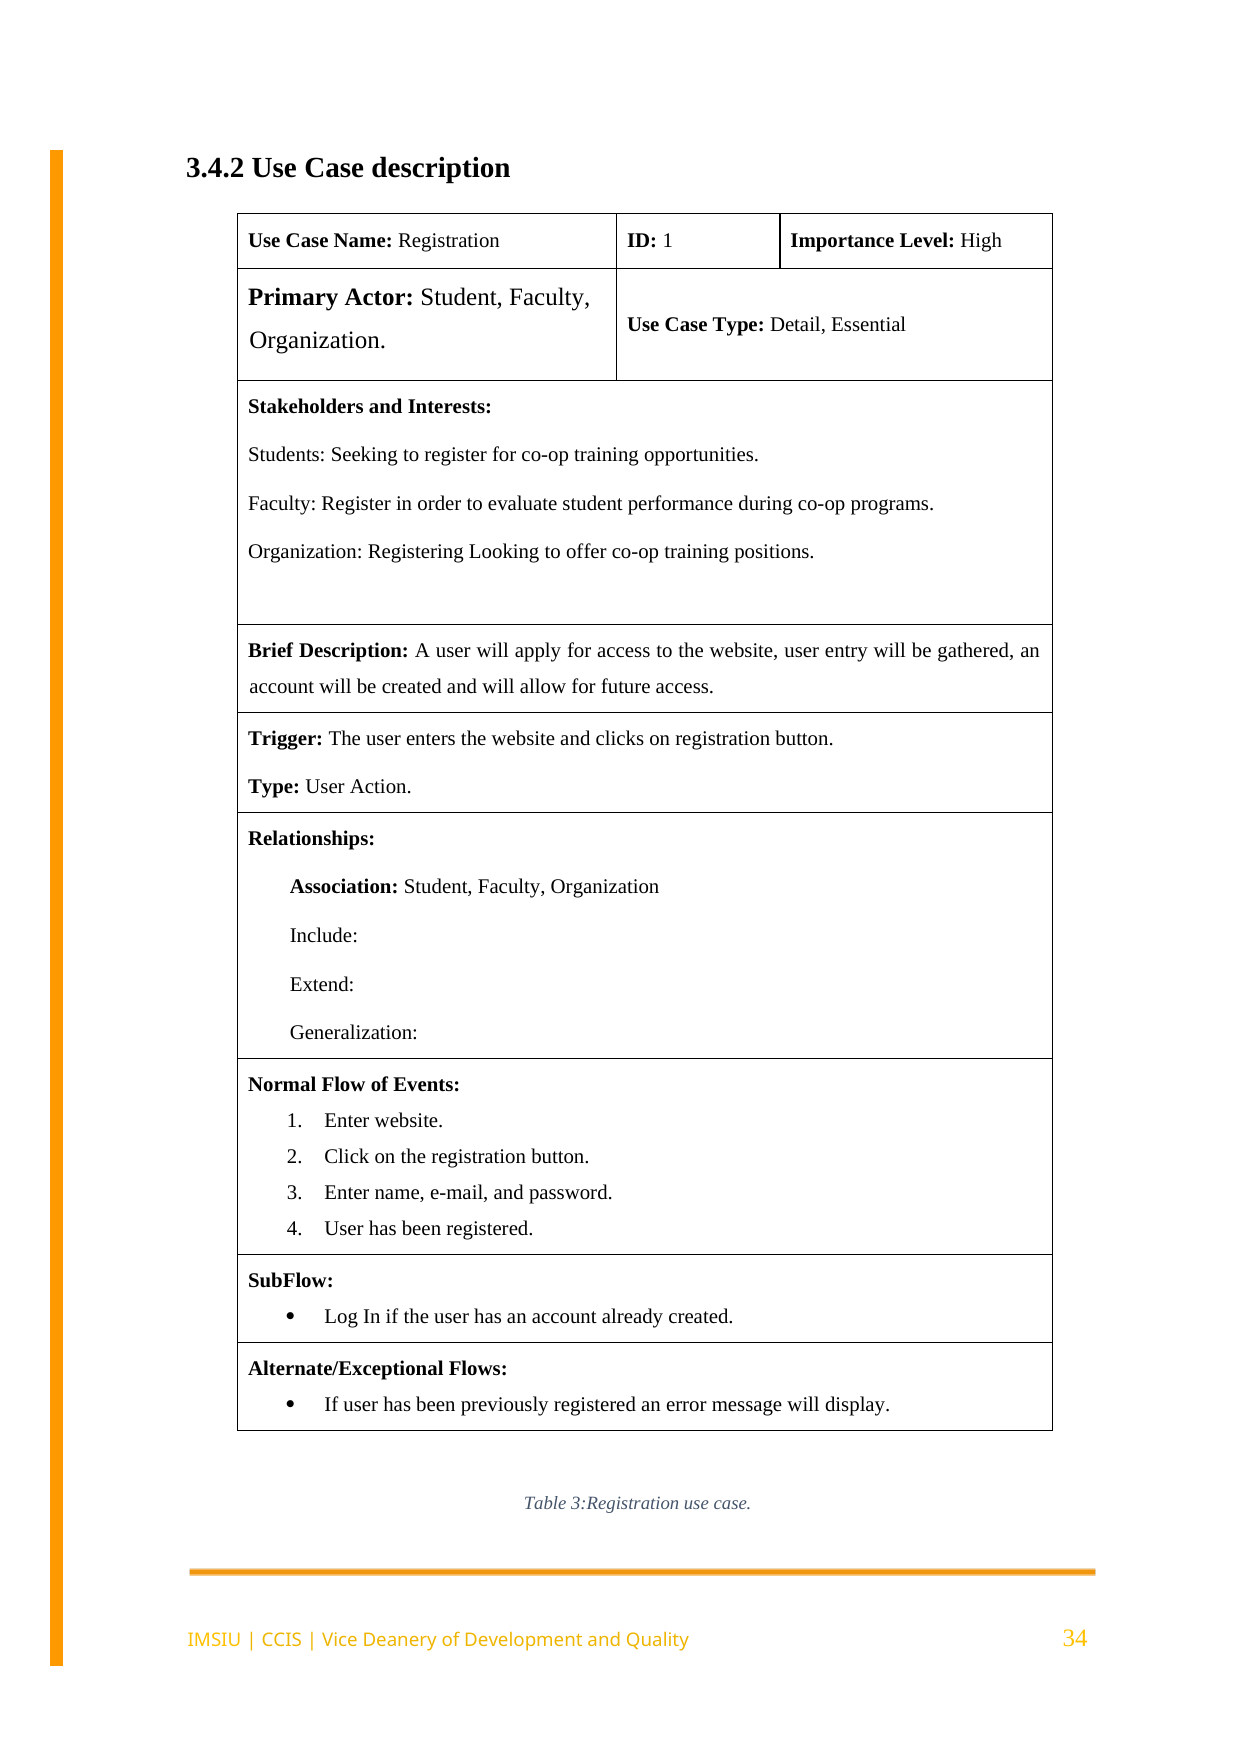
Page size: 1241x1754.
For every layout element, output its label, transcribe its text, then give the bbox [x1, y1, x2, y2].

table_cell Use Case Type: Detail, Essential [617, 269, 1052, 380]
table_header Importance Level: High [781, 214, 1052, 268]
table_header Use Case Name: Registration [238, 214, 616, 268]
subtitle 3.4.2 Use Case description [186, 150, 1092, 183]
table_header ID: 1 [617, 214, 779, 268]
table_cell Normal Flow of Events: Enter website. Click on the registration button. Enter name, e-mail, and password. User has been registered. [238, 1059, 1052, 1254]
table_cell SubFlow: Log In if the user has an account already created. [238, 1255, 1052, 1342]
table_cell Primary Actor: Student, Faculty, Organization. [238, 269, 616, 380]
table_cell Brief Description: A user will apply for access to the website, user entry will be gathered, an account will be created and will allow for future access. [238, 625, 1052, 712]
table_cell Alternate/Exceptional Flows: If user has been previously registered an error message will display. [238, 1343, 1052, 1430]
table_cell Relationships: Association: Student, Faculty, Organization Include: Extend: Generalization: [238, 813, 1052, 1058]
table_cell Stakeholders and Interests: Students: Seeking to register for co-op training opportunities. Faculty: Register in order to evaluate student performance during co-op programs. Organization: Registering Looking to offer co-op training positions. [238, 381, 1052, 624]
table_cell Trigger: The user enters the website and clicks on registration button. Type: User Action. [238, 713, 1052, 812]
picture [187, 1567, 1100, 1576]
